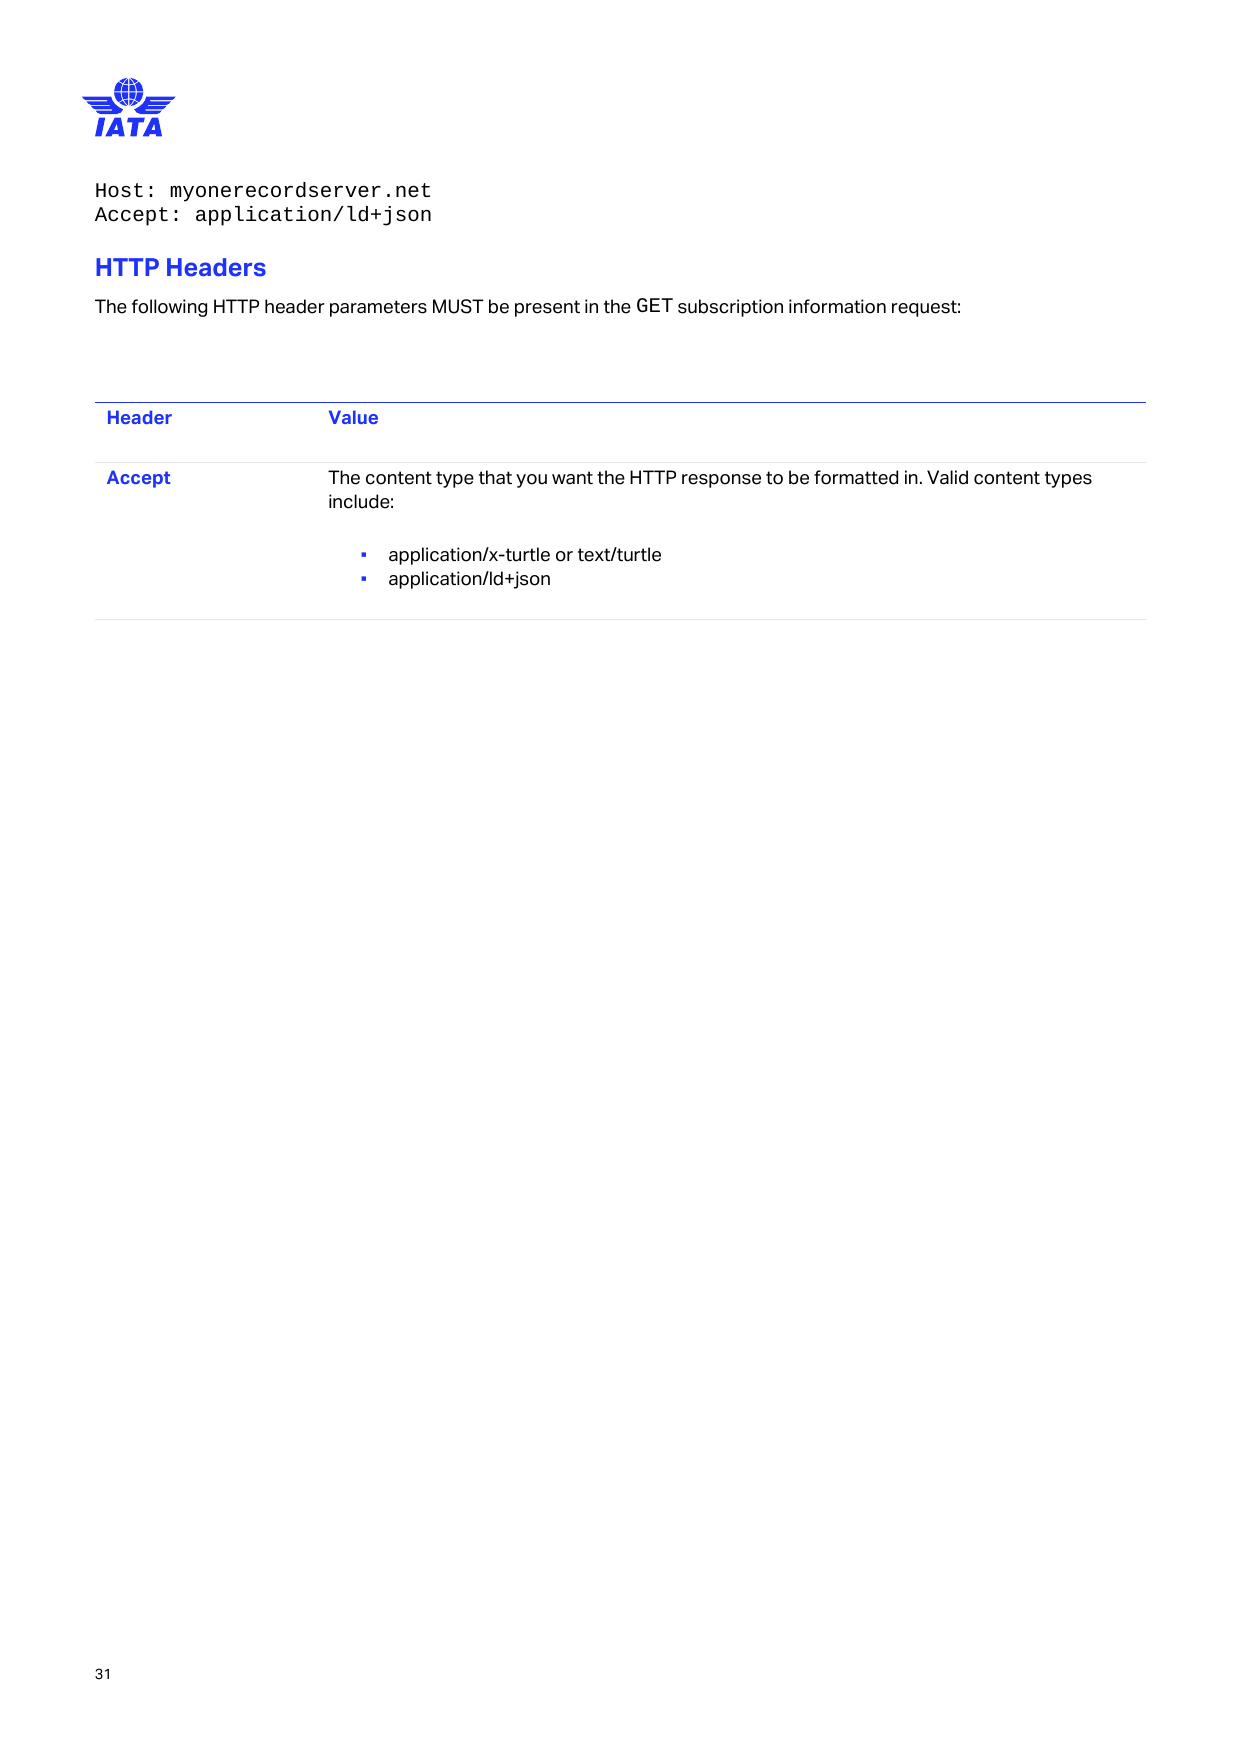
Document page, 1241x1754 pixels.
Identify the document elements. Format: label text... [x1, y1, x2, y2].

text Host: myonerecordserver.net [94, 180, 1146, 204]
table_header Header [95, 403, 316, 462]
table_header Value [316, 403, 1146, 462]
text Accept: application/ld+json [94, 204, 1146, 227]
table_cell The content type that you want the HTTP response to be formatted in. Valid content types include: application/x-turtle or text/turtle application/ld+json [316, 463, 1146, 618]
subtitle HTTP Headers [94, 251, 1146, 282]
table_cell Accept [95, 463, 316, 618]
text The following HTTP header parameters MUST be present in the GET subscription information request: [94, 295, 1146, 319]
